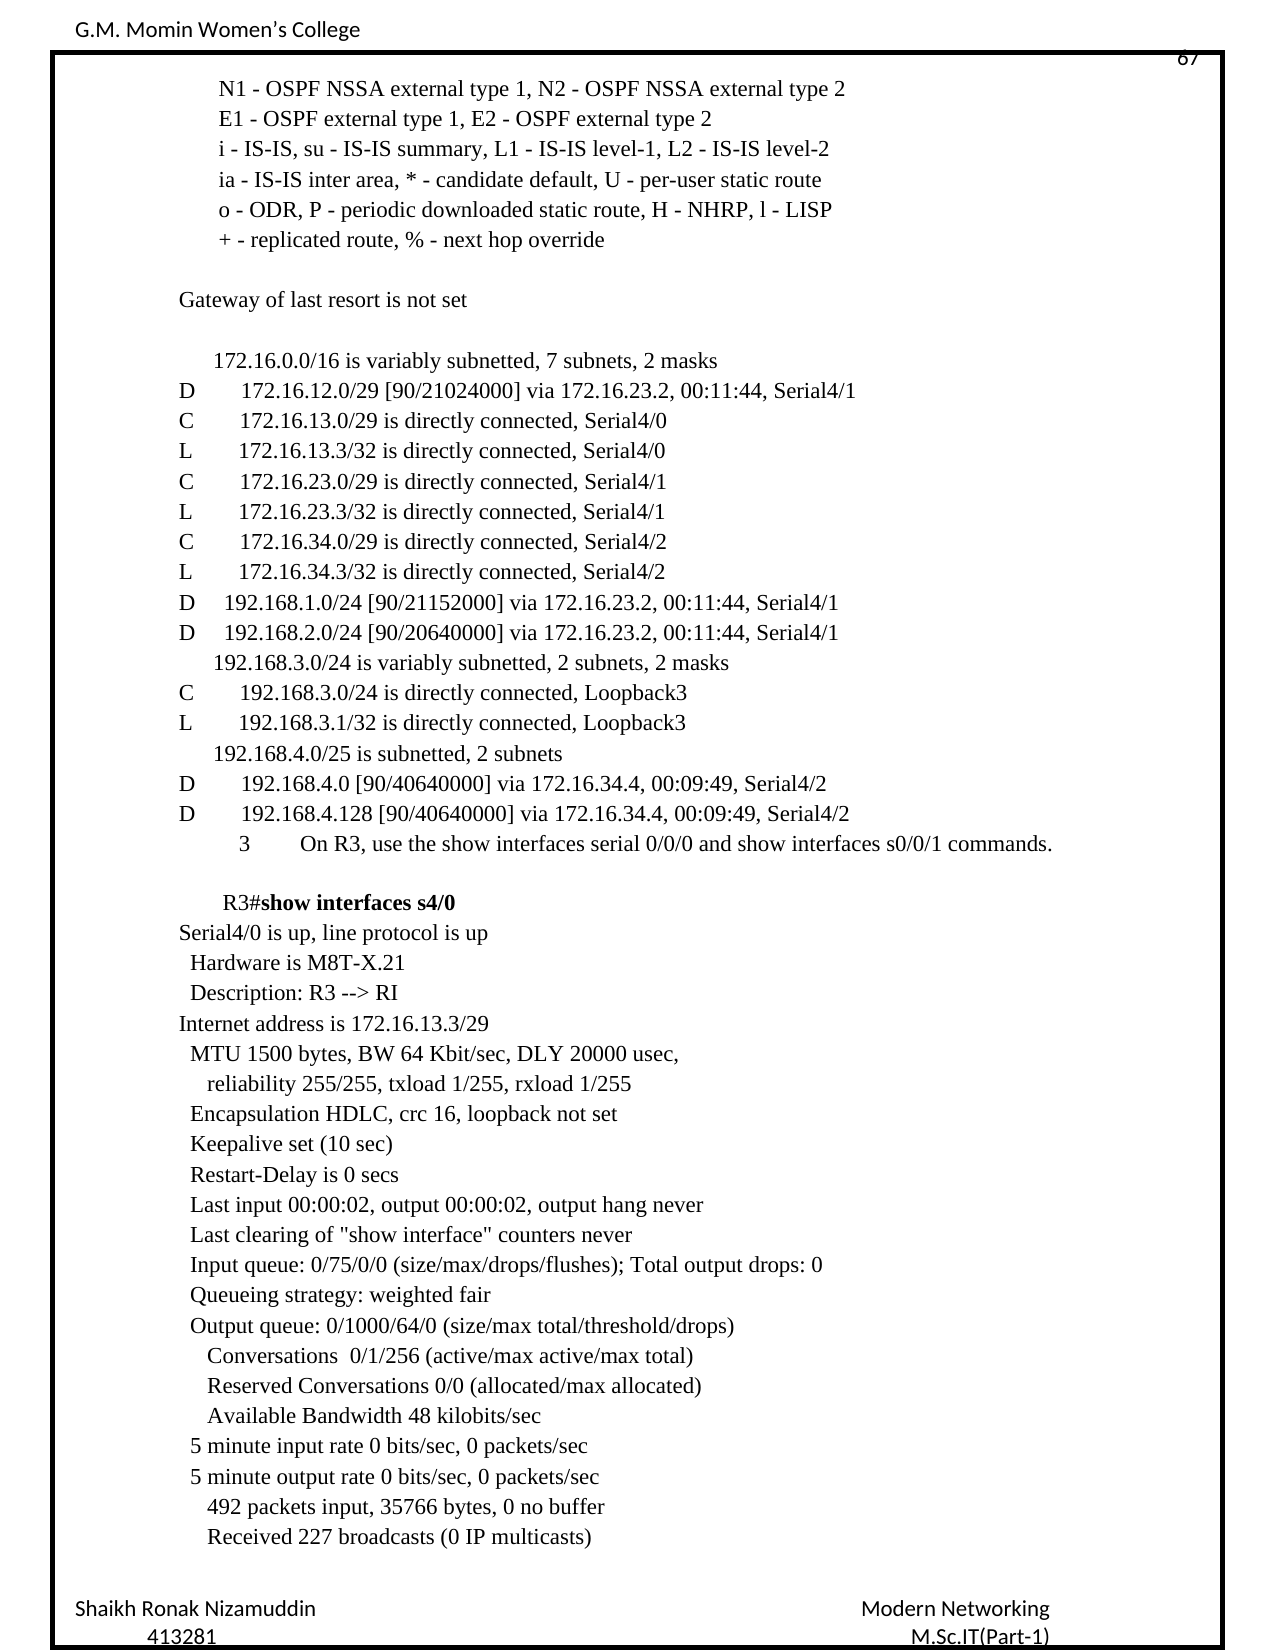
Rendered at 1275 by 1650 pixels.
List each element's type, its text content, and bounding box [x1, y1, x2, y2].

text Serial4/0 is up, line protocol is up [90, 919, 1200, 945]
text Conversations 0/1/256 (active/max active/max total) [90, 1342, 1200, 1368]
list On R3, use the show interfaces serial 0/0/0 and show interfaces s0/0/1 commands. [150, 830, 1200, 857]
text Available Bandwidth 48 kilobits/sec [90, 1402, 1200, 1429]
text N1 - OSPF NSSA external type 1, N2 - OSPF NSSA external type 2 [90, 75, 1200, 101]
text R3#show interfaces s4/0 [134, 889, 1200, 915]
text 192.168.3.0/24 is variably subnetted, 2 subnets, 2 masks [90, 649, 1200, 675]
text 5 minute output rate 0 bits/sec, 0 packets/sec [90, 1463, 1200, 1489]
text Internet address is 172.16.13.3/29 [90, 1010, 1200, 1036]
text Queueing strategy: weighted fair [90, 1282, 1200, 1308]
text Encapsulation HDLC, crc 16, loopback not set [90, 1100, 1200, 1127]
text C 172.16.34.0/29 is directly connected, Serial4/2 [90, 528, 1200, 554]
text D 192.168.4.0 [90/40640000] via 172.16.34.4, 00:09:49, Serial4/2 [90, 770, 1200, 796]
text Last input 00:00:02, output 00:00:02, output hang never [90, 1191, 1200, 1217]
text D 172.16.12.0/29 [90/21024000] via 172.16.23.2, 00:11:44, Serial4/1 [90, 377, 1200, 403]
text Received 227 broadcasts (0 IP multicasts) [90, 1523, 1200, 1549]
text o - ODR, P - periodic downloaded static route, H - NHRP, l - LISP [90, 196, 1200, 222]
text L 172.16.23.3/32 is directly connected, Serial4/1 [90, 498, 1200, 524]
text i - IS-IS, su - IS-IS summary, L1 - IS-IS level-1, L2 - IS-IS level-2 [90, 135, 1200, 162]
text D 192.168.2.0/24 [90/20640000] via 172.16.23.2, 00:11:44, Serial4/1 [90, 619, 1200, 645]
text ia - IS-IS inter area, * - candidate default, U - per-user static route [90, 166, 1200, 192]
text + - replicated route, % - next hop override [90, 226, 1200, 252]
text MTU 1500 bytes, BW 64 Kbit/sec, DLY 20000 usec, [90, 1040, 1200, 1066]
text E1 - OSPF external type 1, E2 - OSPF external type 2 [90, 105, 1200, 132]
text Restart-Delay is 0 secs [90, 1161, 1200, 1187]
text C 172.16.13.0/29 is directly connected, Serial4/0 [90, 407, 1200, 434]
text D 192.168.1.0/24 [90/21152000] via 172.16.23.2, 00:11:44, Serial4/1 [90, 588, 1200, 615]
text Keepalive set (10 sec) [90, 1131, 1200, 1157]
text reliability 255/255, txload 1/255, rxload 1/255 [90, 1070, 1200, 1096]
text Gateway of last resort is not set [90, 286, 1200, 313]
text L 172.16.34.3/32 is directly connected, Serial4/2 [90, 558, 1200, 585]
text 5 minute input rate 0 bits/sec, 0 packets/sec [90, 1433, 1200, 1459]
text Input queue: 0/75/0/0 (size/max/drops/flushes); Total output drops: 0 [90, 1251, 1200, 1278]
text D 192.168.4.128 [90/40640000] via 172.16.34.4, 00:09:49, Serial4/2 [90, 800, 1200, 826]
text L 172.16.13.3/32 is directly connected, Serial4/0 [90, 437, 1200, 464]
text Reserved Conversations 0/0 (allocated/max allocated) [90, 1372, 1200, 1398]
text Output queue: 0/1000/64/0 (size/max total/threshold/drops) [90, 1312, 1200, 1338]
text C 192.168.3.0/24 is directly connected, Loopback3 [90, 679, 1200, 706]
text Last clearing of "show interface" counters never [90, 1221, 1200, 1247]
text 492 packets input, 35766 bytes, 0 no buffer [90, 1493, 1200, 1519]
text Description: R3 --> RI [90, 979, 1200, 1006]
text 172.16.0.0/16 is variably subnetted, 7 subnets, 2 masks [90, 347, 1200, 373]
text C 172.16.23.0/29 is directly connected, Serial4/1 [90, 468, 1200, 494]
text Hardware is M8T-X.21 [90, 949, 1200, 976]
text 192.168.4.0/25 is subnetted, 2 subnets [90, 739, 1200, 766]
text L 192.168.3.1/32 is directly connected, Loopback3 [90, 709, 1200, 736]
